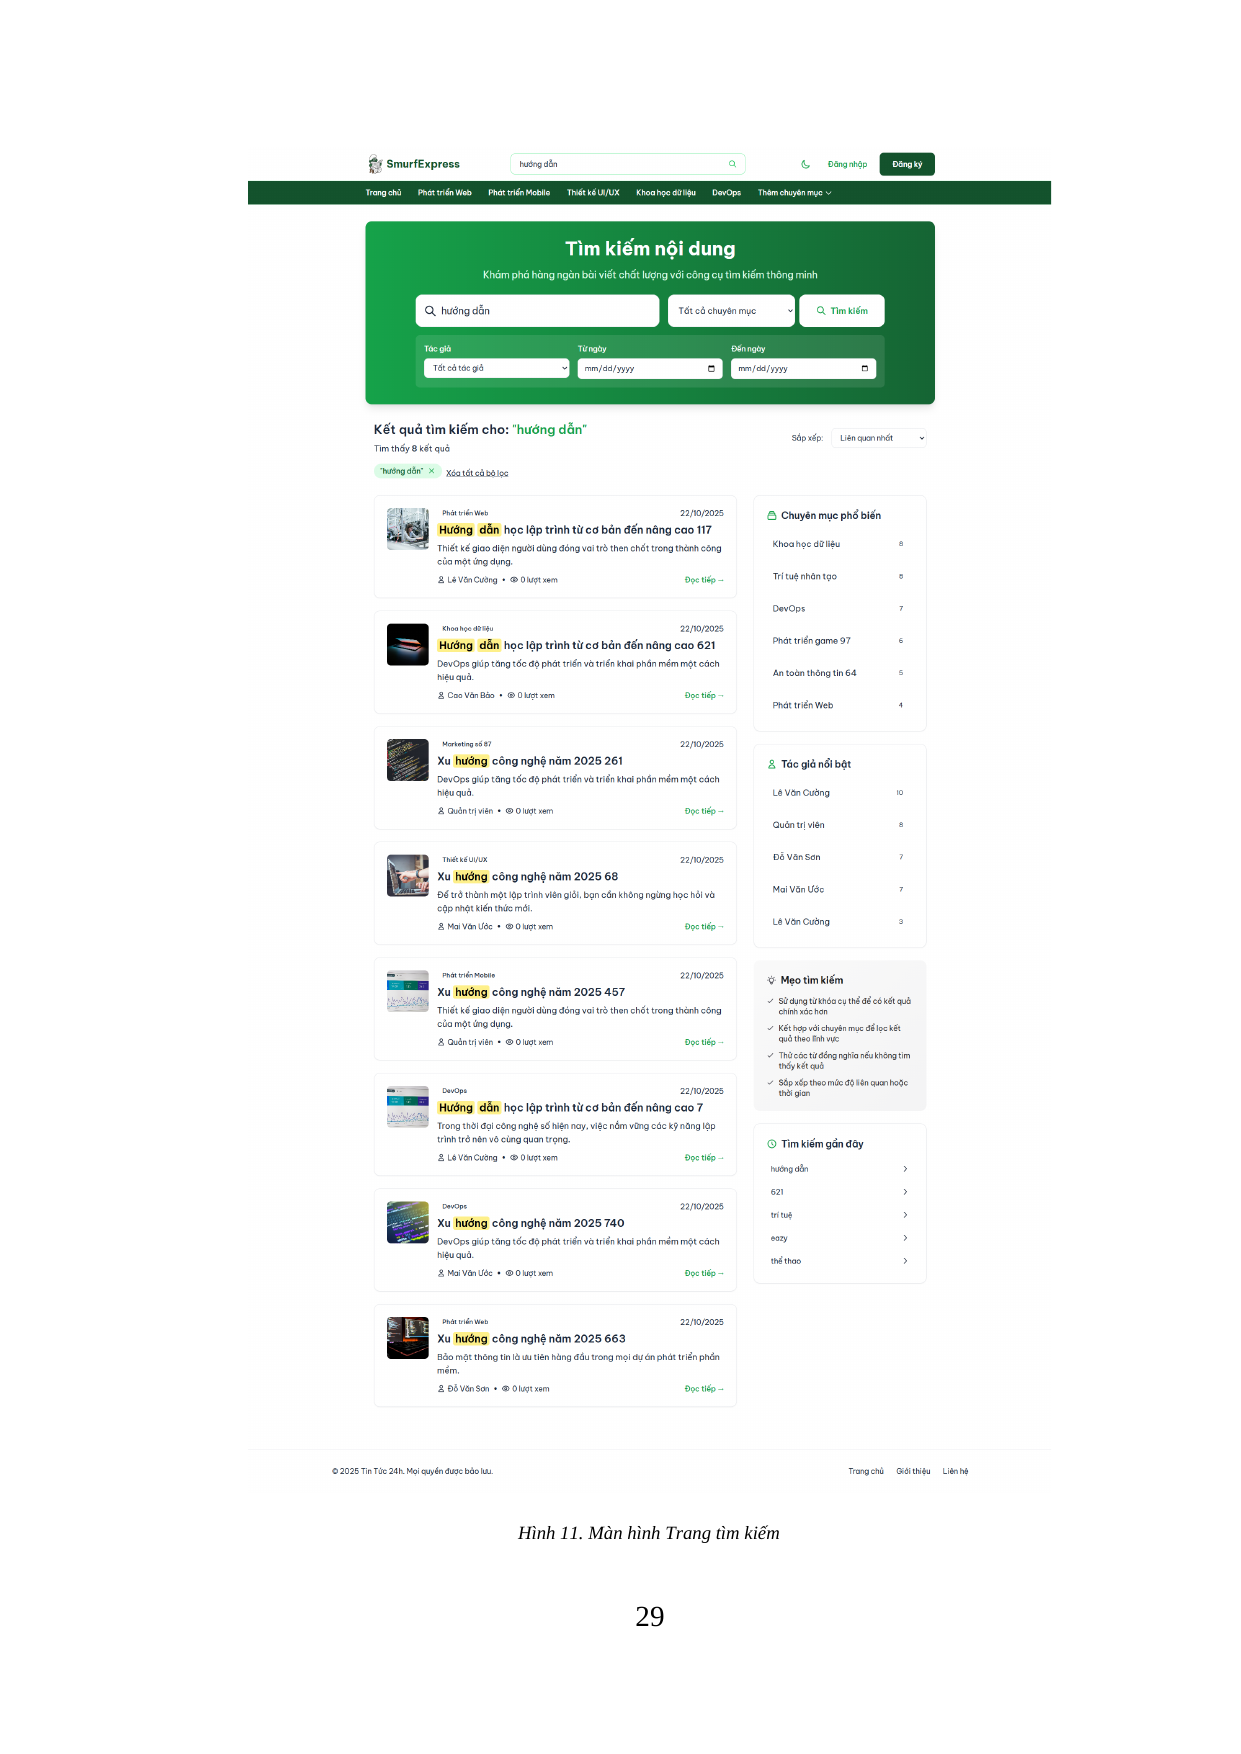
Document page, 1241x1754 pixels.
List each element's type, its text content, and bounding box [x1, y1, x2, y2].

text Hình 11. Màn hình Trang tìm kiếm [207, 1522, 1092, 1543]
picture [248, 147, 1052, 1493]
